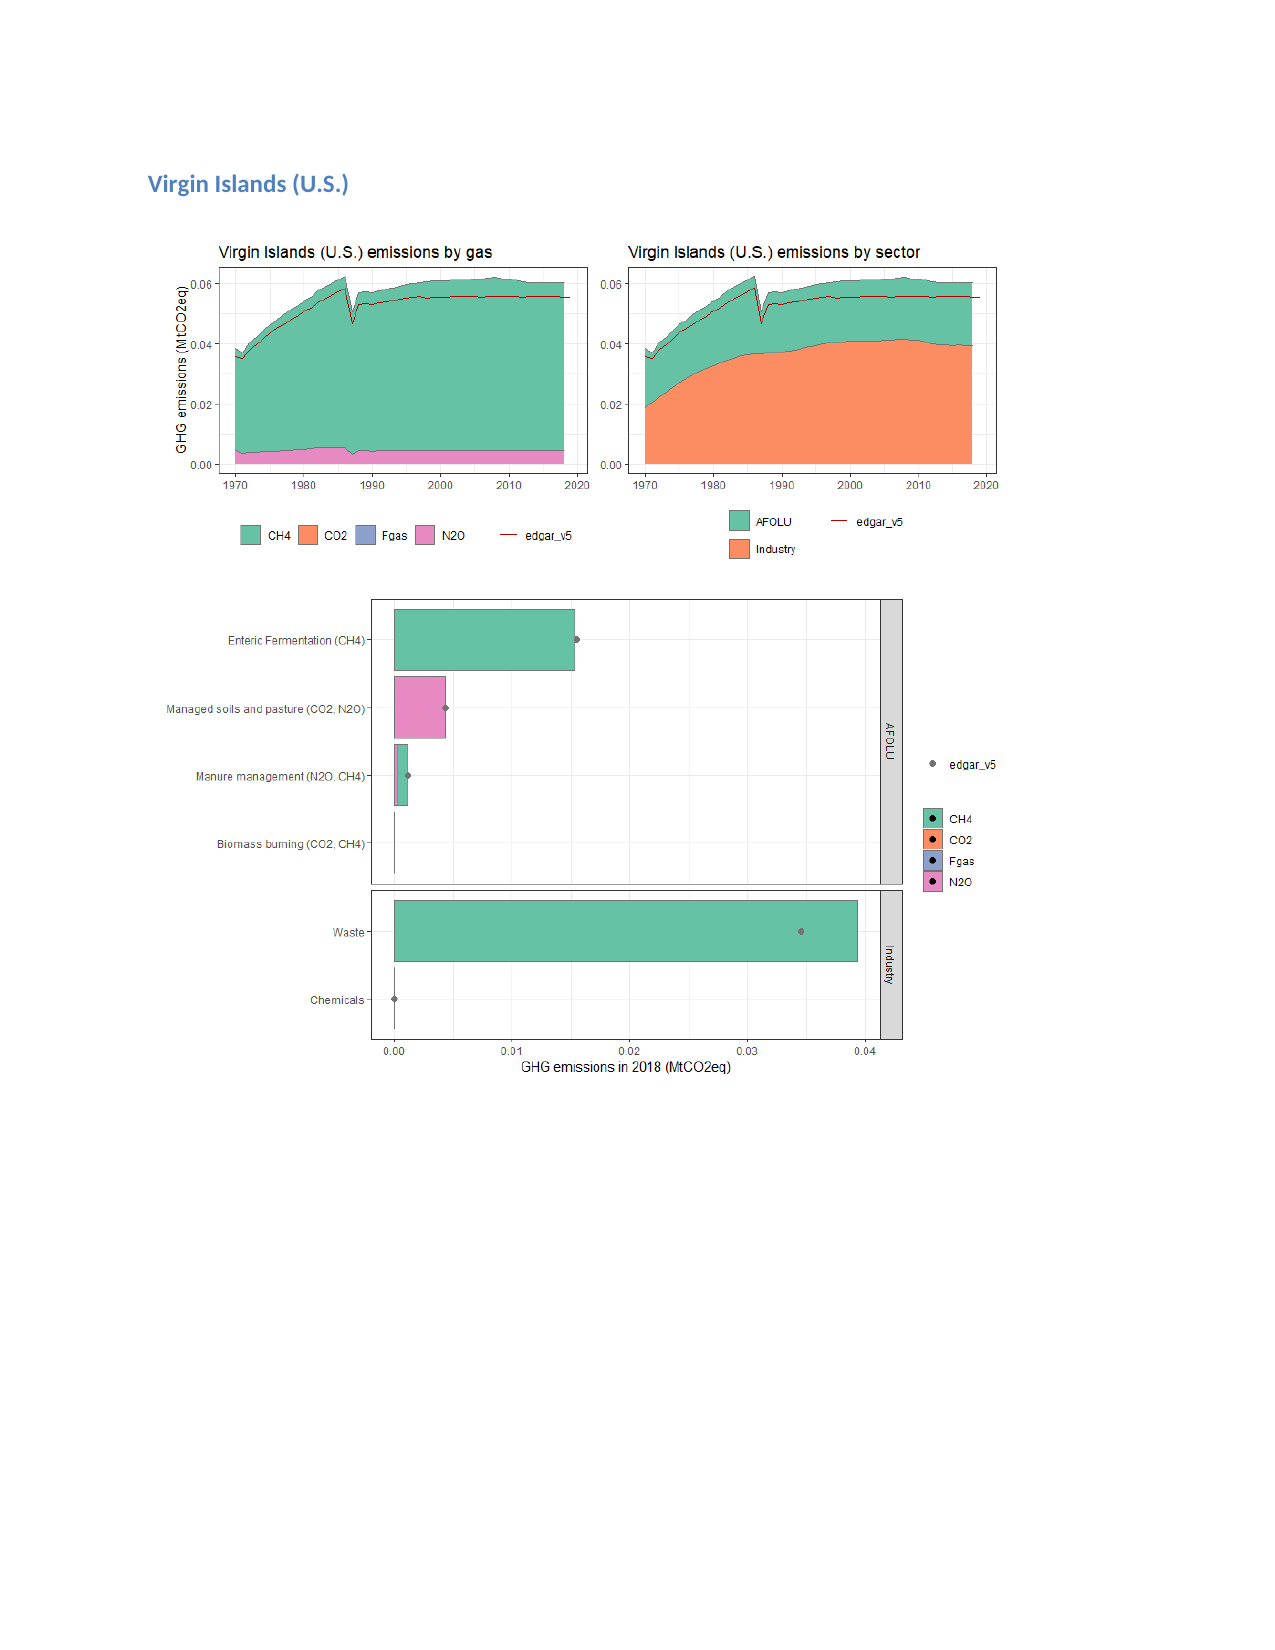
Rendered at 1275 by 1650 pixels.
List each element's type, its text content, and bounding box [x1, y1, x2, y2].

subtitle Virgin Islands (U.S.) [148, 168, 1127, 199]
picture [147, 217, 1023, 1093]
